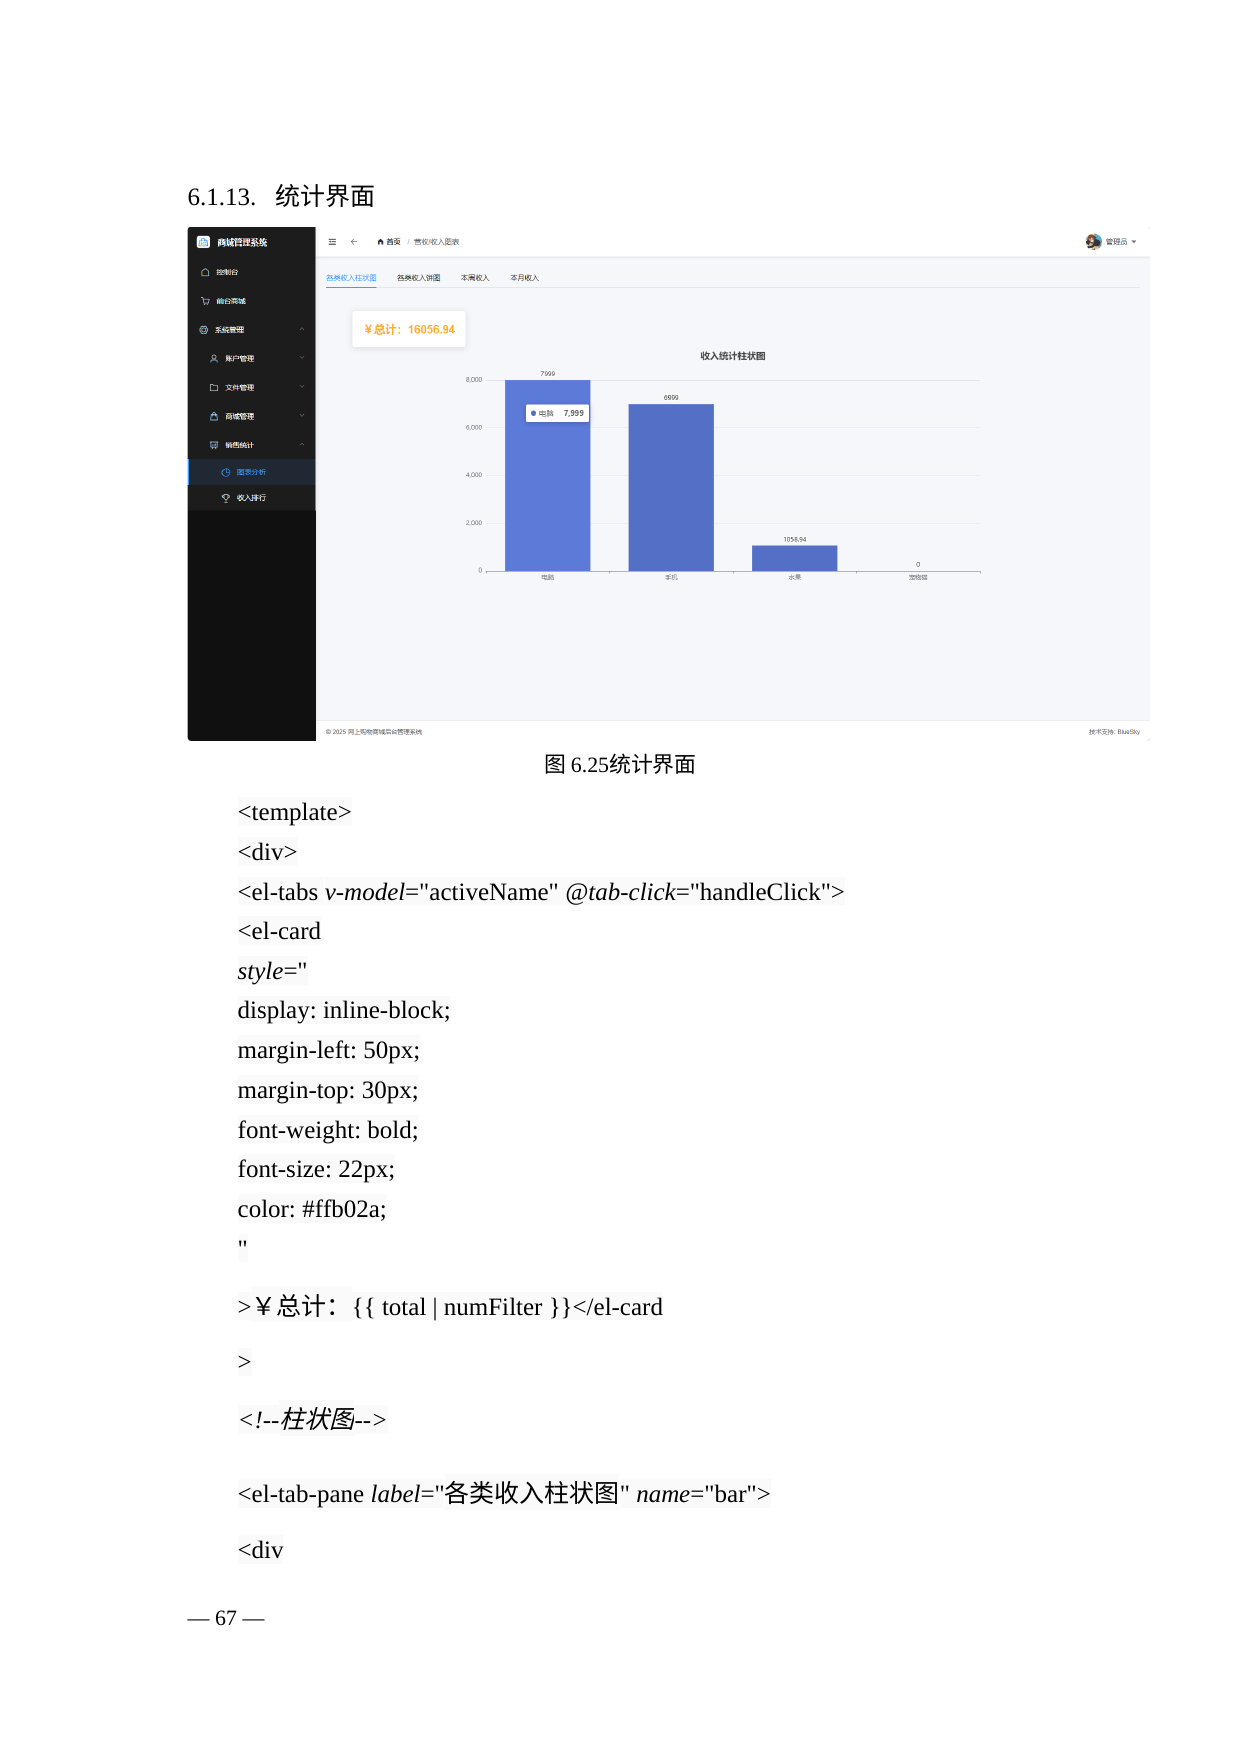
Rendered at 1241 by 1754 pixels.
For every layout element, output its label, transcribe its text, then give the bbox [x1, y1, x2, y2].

text font-size: 22px; [187, 1152, 1053, 1185]
text style=" [187, 954, 1053, 987]
text margin-left: 50px; [187, 1033, 1053, 1066]
text <!--柱状图--> [187, 1385, 1053, 1450]
picture [187, 227, 1150, 741]
subtitle 统计界面 [187, 162, 1053, 227]
text font-weight: bold; [187, 1113, 1053, 1145]
text display: inline-block; [187, 994, 1053, 1026]
text >￥总计：{{ total | numFilter }}</el-card [187, 1272, 1053, 1337]
text <template> [187, 795, 1053, 828]
text margin-top: 30px; [187, 1073, 1053, 1106]
text " [187, 1232, 1053, 1264]
text <el-card [187, 914, 1053, 947]
text > [187, 1346, 1053, 1378]
text <el-tab-pane label="各类收入柱状图" name="bar"> [187, 1459, 1053, 1524]
text color: #ffb02a; [187, 1192, 1053, 1225]
text <el-tabs v-model="activeName" @tab-click="handleClick"> [187, 875, 1053, 907]
text <div> [187, 835, 1053, 867]
text <div [187, 1533, 1053, 1566]
